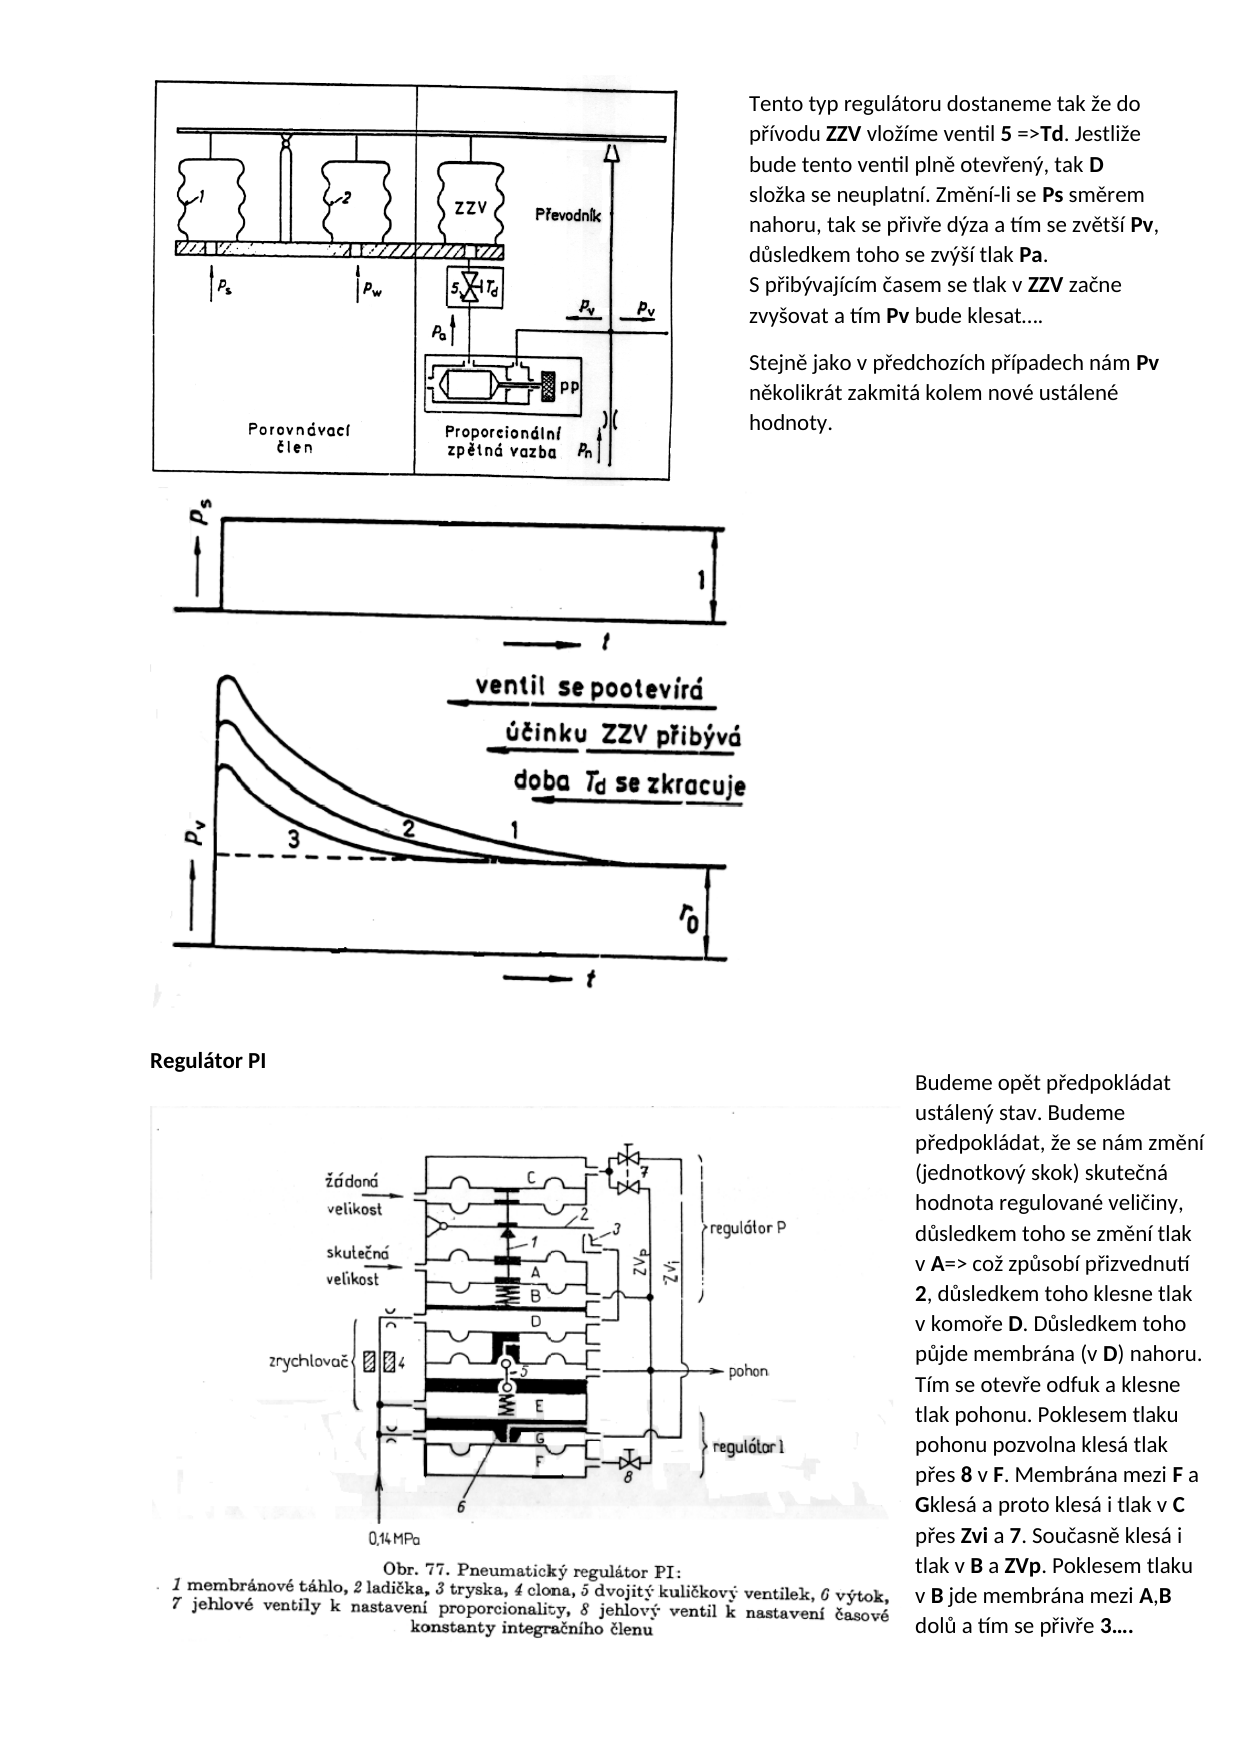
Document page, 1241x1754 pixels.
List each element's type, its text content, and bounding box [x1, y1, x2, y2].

picture [150, 487, 755, 1014]
picture [150, 1106, 902, 1650]
picture [150, 75, 679, 486]
text Regulátor PI [150, 1046, 1165, 1074]
